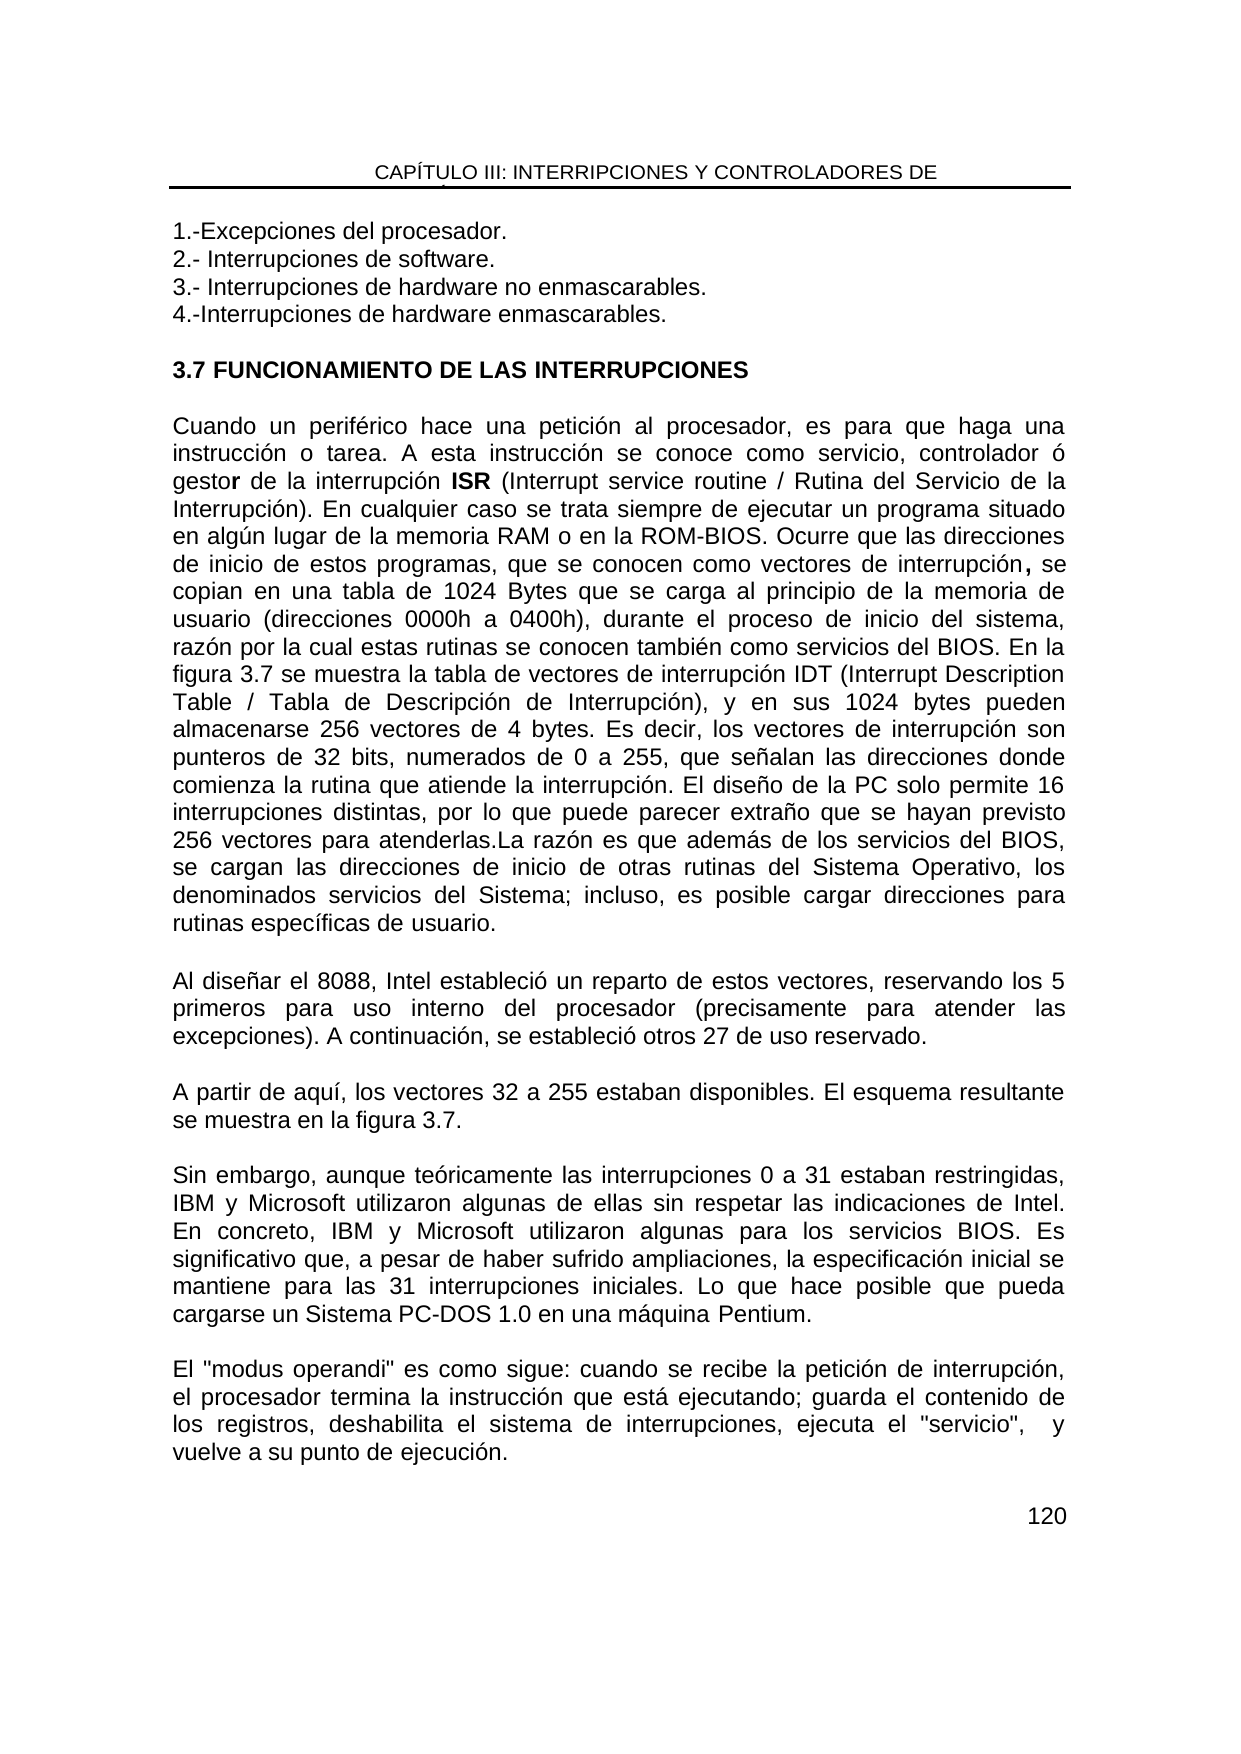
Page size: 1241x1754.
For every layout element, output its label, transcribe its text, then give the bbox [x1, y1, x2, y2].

text El "modus operandi" es como sigue: cuando se recibe la petición de interrupción, el procesador termina la instrucción que está ejecutando; guarda el contenido de los registros, deshabilita el sistema de interrupciones, ejecuta el "servicio", y vuelve a su punto de ejecución. [172, 1355, 1067, 1465]
text 3.- Interrupciones de hardware no enmascarables. 4.-Interrupciones de hardware enmascarables. [172, 272, 717, 328]
text Al diseñar el 8088, Intel estableció un reparto de estos vectores, reservando los 5 primeros para uso interno del procesador (precisamente para atender las excepciones). A continuación, se estableció otros 27 de uso reservado. [172, 967, 1067, 1049]
text Sin embargo, aunque teóricamente las interrupciones 0 a 31 estaban restringidas, IBM y Microsoft utilizaron algunas de ellas sin respetar las indicaciones de Intel. En concreto, IBM y Microsoft utilizaron algunas para los servicios BIOS. Es significativo que, a pesar de haber sufrido ampliaciones, la especificación inicial se mantiene para las 31 interrupciones iniciales. Lo que hace posible que pueda cargarse un Sistema PC-DOS 1.0 en una máquina Pentium. [172, 1161, 1066, 1328]
text Cuando un periférico hace una petición al procesador, es para que haga una instrucción o tarea. A esta instrucción se conoce como servicio, controlador ó gestor de la interrupción ISR (Interrupt service routine / Rutina del Servicio de la Interrupción). En cualquier caso se trata siempre de ejecutar un programa situado en algún lugar de la memoria RAM o en la ROM-BIOS. Ocurre que las direcciones de inicio de estos programas, que se conocen como vectores de interrupción, se copian en una tabla de 1024 Bytes que se carga al principio de la memoria de usuario (direcciones 0000h a 0400h), durante el proceso de inicio del sistema, razón por la cual estas rutinas se conocen también como servicios del BIOS. En la figura 3.7 se muestra la tabla de vectores de interrupción IDT (Interrupt Description Table / Tabla de Descripción de Interrupción), y en sus 1024 bytes pueden almacenarse 256 vectores de 4 bytes. Es decir, los vectores de interrupción son punteros de 32 bits, numerados de 0 a 255, que señalan las direcciones donde comienza la rutina que atiende la interrupción. El diseño de la PC solo permite 16 interrupciones distintas, por lo que puede parecer extraño que se hayan previsto 256 vectores para atenderlas.La razón es que además de los servicios del BIOS, se cargan las direcciones de inicio de otras rutinas del Sistema Operativo, los denominados servicios del Sistema; incluso, es posible cargar direcciones para rutinas específicas de usuario. [172, 412, 1067, 936]
subtitle FUNCIONAMIENTO DE LAS INTERRUPCIONES [172, 356, 1123, 383]
text 1.-Excepciones del procesador. 2.- Interrupciones de software. [172, 217, 514, 272]
text A partir de aquí, los vectores 32 a 255 estaban disponibles. El esquema resultante se muestra en la figura 3.7. [172, 1078, 1066, 1133]
